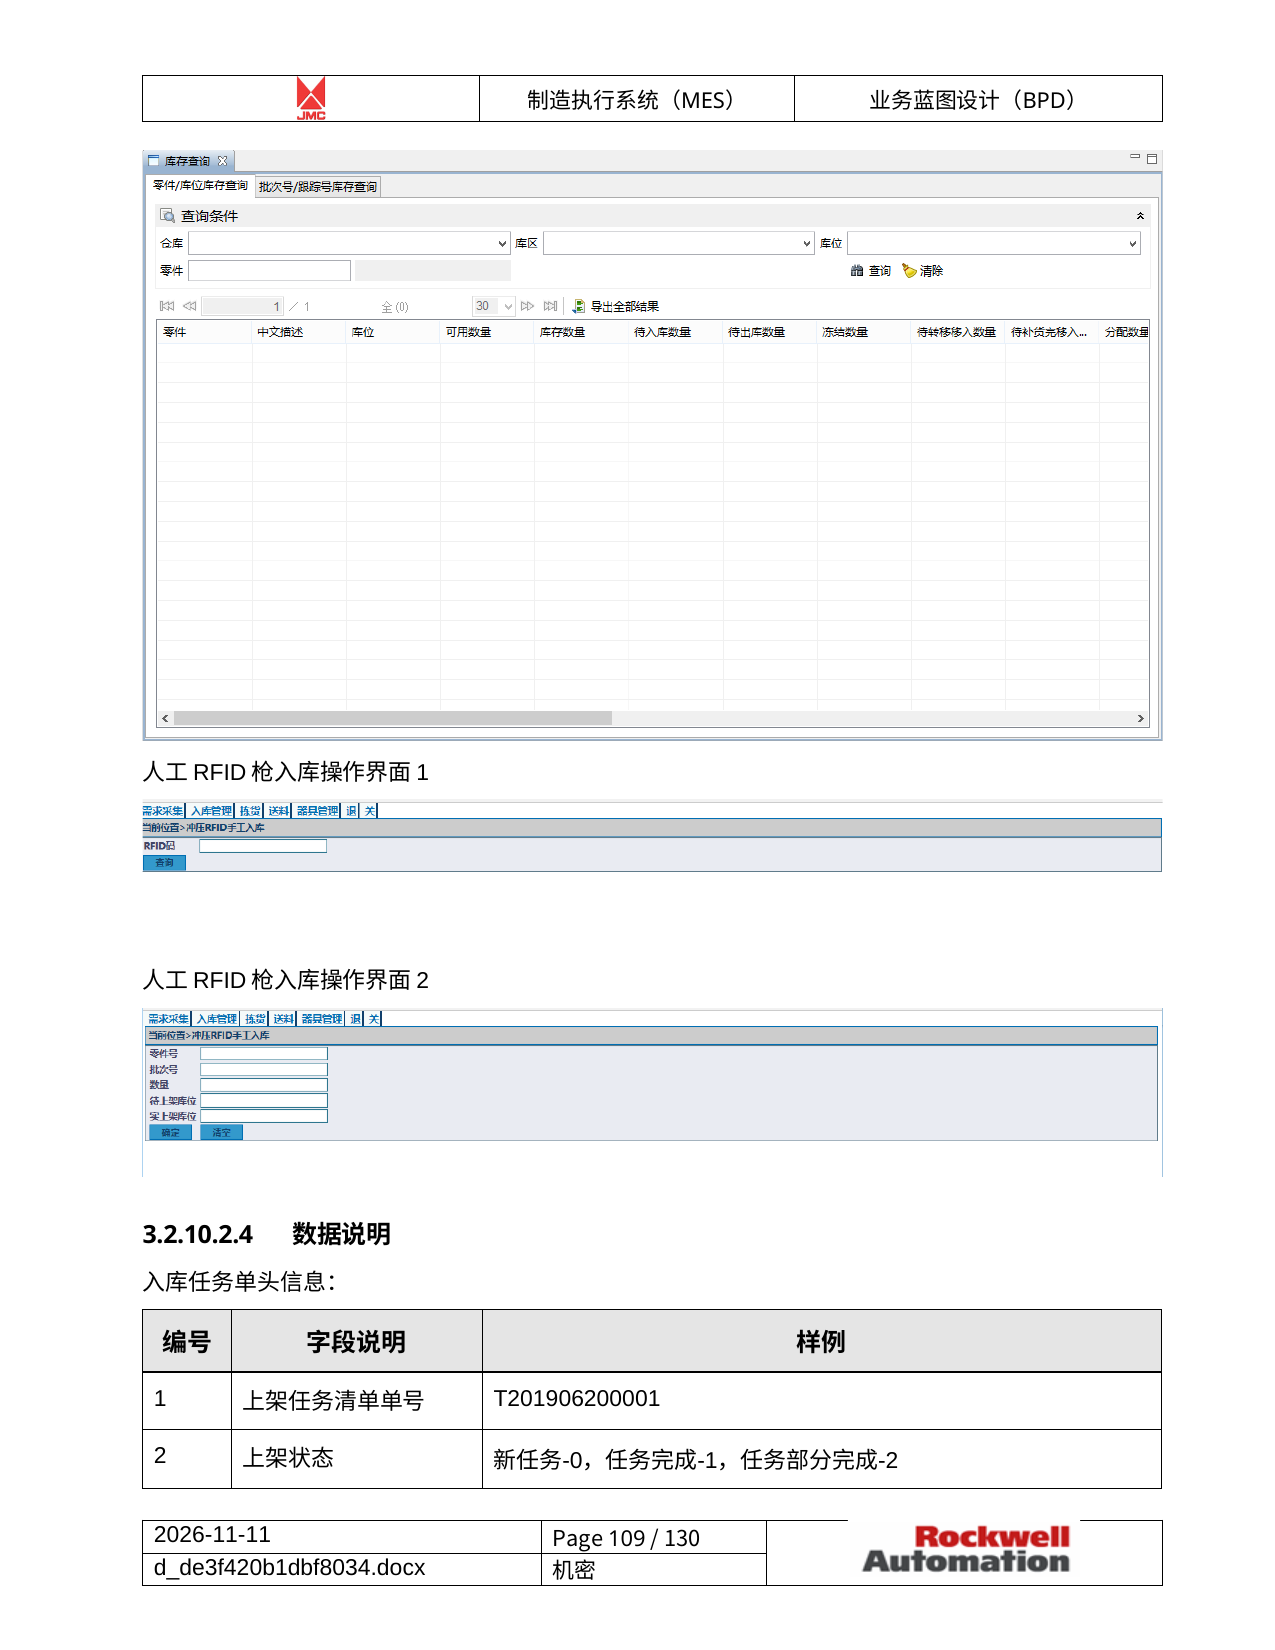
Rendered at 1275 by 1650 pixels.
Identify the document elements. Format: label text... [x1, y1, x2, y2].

text 人工RFID枪入库操作界面1 [142, 753, 1162, 787]
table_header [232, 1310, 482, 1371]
subtitle 数据说明 [142, 1214, 1162, 1251]
picture [142, 799, 1163, 950]
picture [142, 1008, 1163, 1177]
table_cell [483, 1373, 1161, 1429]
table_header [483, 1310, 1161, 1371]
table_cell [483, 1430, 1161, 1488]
text 入库任务单头信息： [142, 1263, 1162, 1297]
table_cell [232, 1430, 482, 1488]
text 人工RFID枪入库操作界面2 [142, 962, 1162, 996]
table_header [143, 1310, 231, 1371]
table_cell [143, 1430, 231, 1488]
picture [296, 76, 326, 121]
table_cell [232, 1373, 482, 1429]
picture [847, 1520, 1080, 1577]
picture [142, 150, 1163, 741]
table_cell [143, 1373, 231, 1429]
